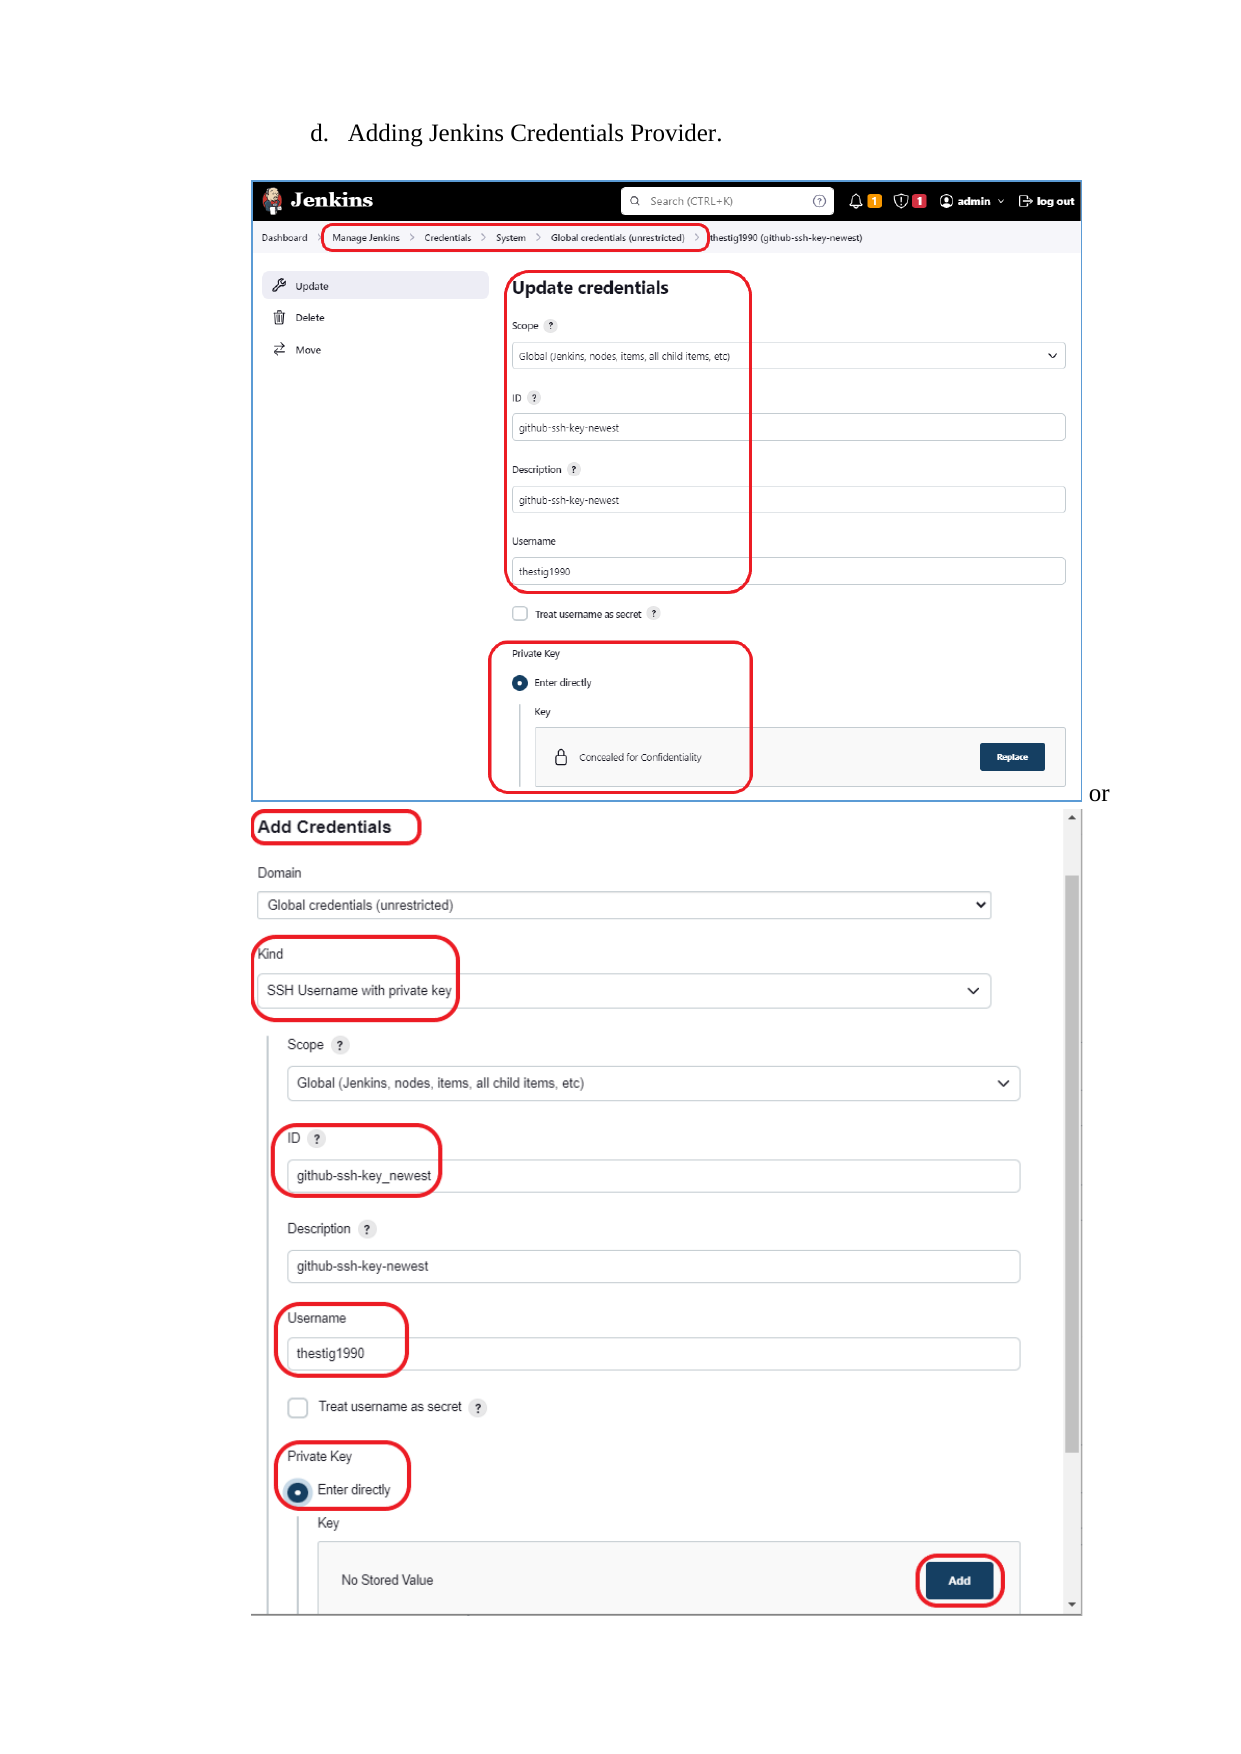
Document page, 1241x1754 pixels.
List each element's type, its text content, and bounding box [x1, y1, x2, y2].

list Adding Jenkins Credentials Provider. [310, 118, 1152, 147]
picture [251, 809, 1083, 1616]
picture [253, 182, 1081, 800]
